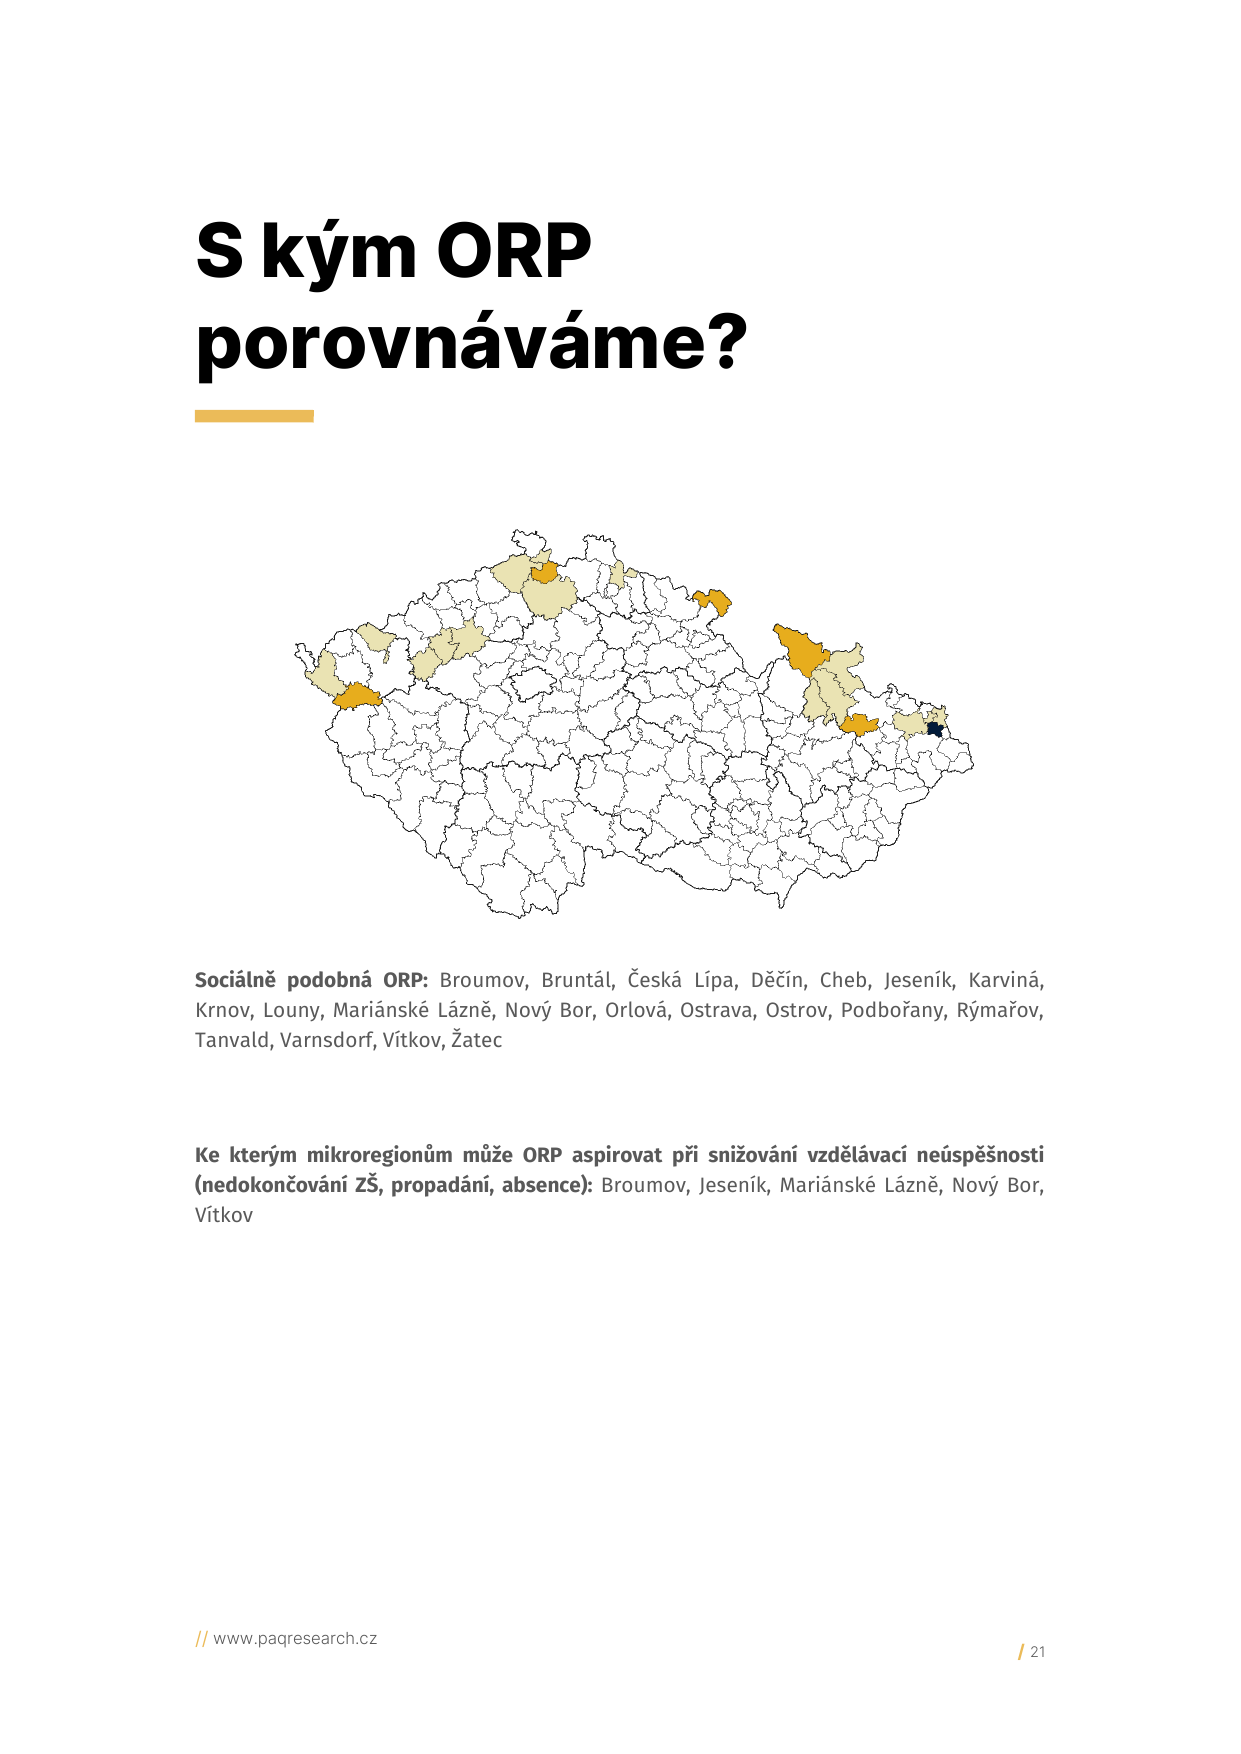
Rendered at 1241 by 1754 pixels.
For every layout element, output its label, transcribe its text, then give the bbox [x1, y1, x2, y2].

subtitle S kým ORP porovnáváme? [195, 205, 1045, 386]
text Sociálně podobná ORP: Broumov, Bruntál, Česká Lípa, Děčín, Cheb, Jeseník, Karviná, Krnov, Louny, Mariánské Lázně, Nový Bor, Orlová, Ostrava, Ostrov, Podbořany, Rýmařov, Tanvald, Varnsdorf, Vítkov, Žatec [195, 962, 1045, 1053]
picture [194, 461, 1068, 946]
text Ke kterým mikroregionům může ORP aspirovat při snižování vzdělávací neúspěšnosti (nedokončování ZŠ, propadání, absence): Broumov, Jeseník, Mariánské Lázně, Nový Bor, Vítkov [195, 1137, 1045, 1228]
